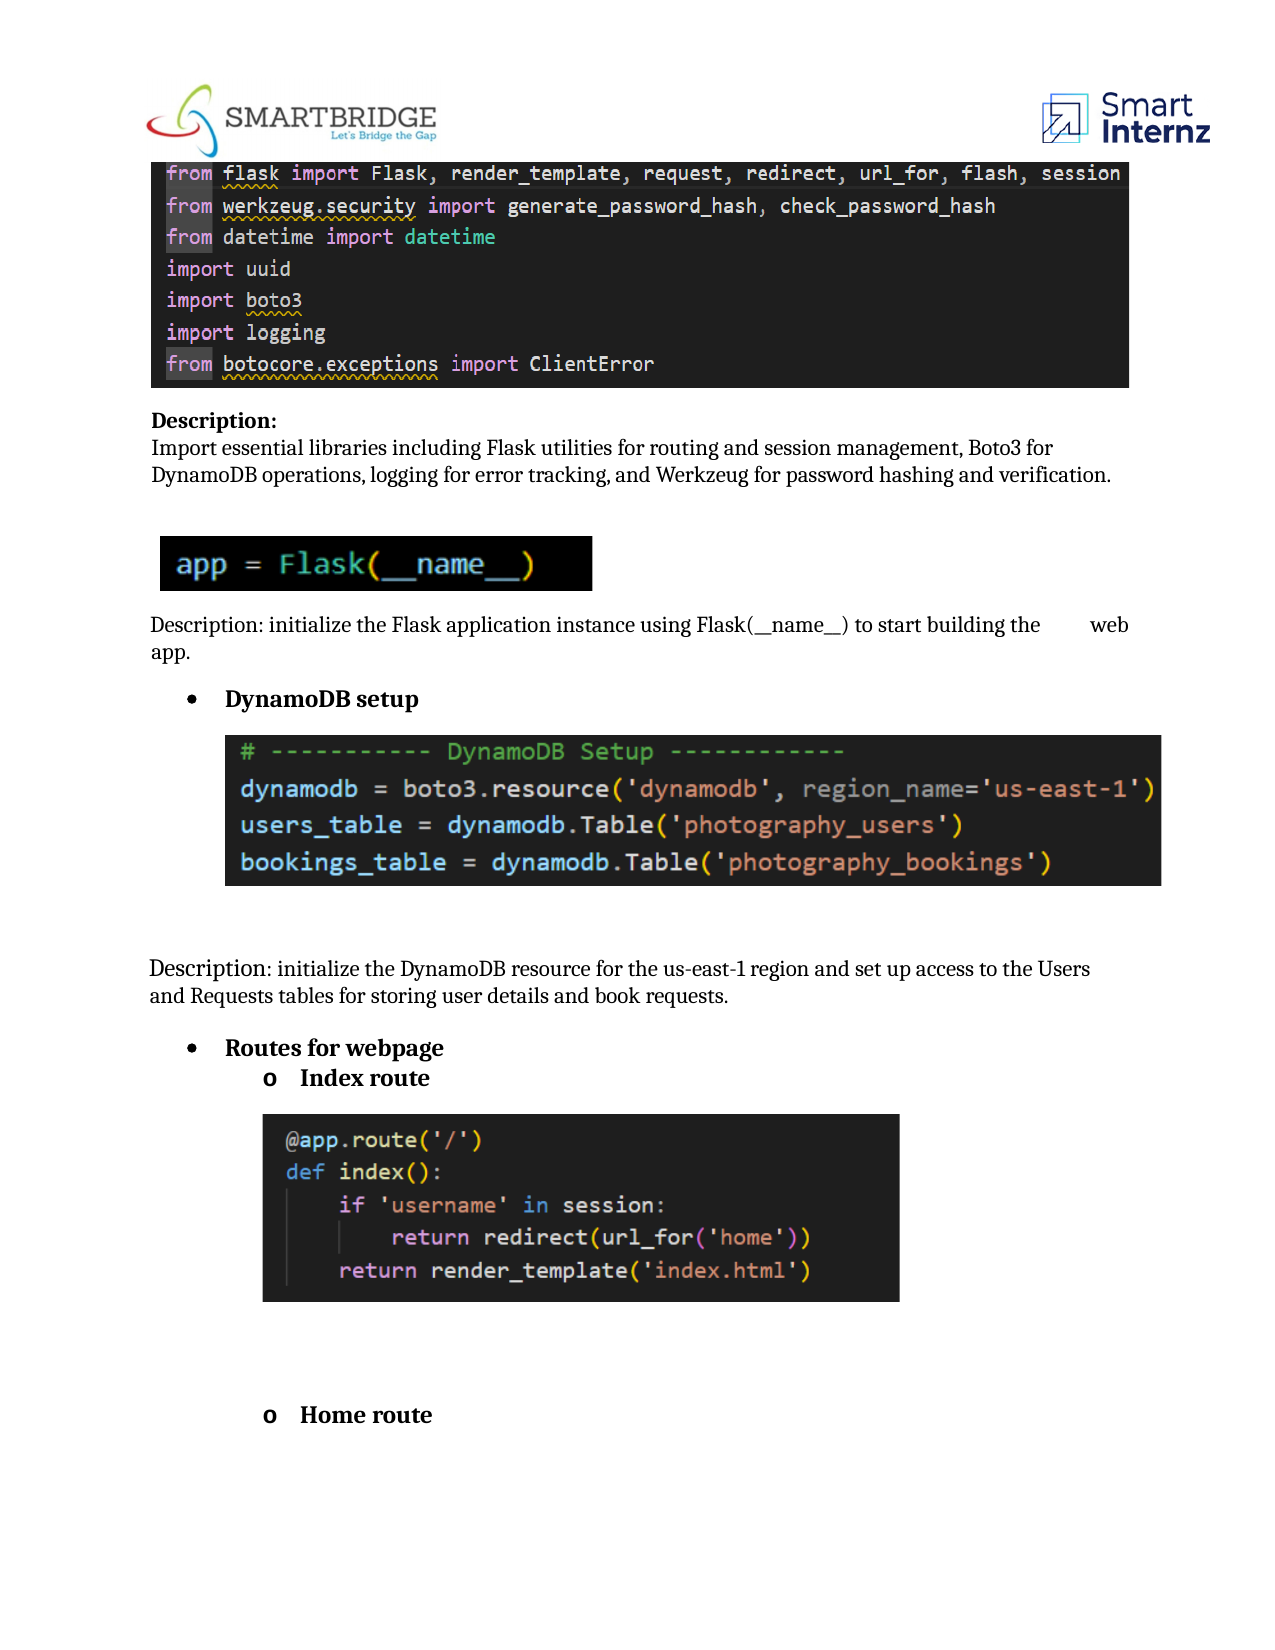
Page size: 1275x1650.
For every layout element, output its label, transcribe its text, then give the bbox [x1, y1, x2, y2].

picture [1037, 92, 1214, 143]
picture [160, 536, 593, 591]
text Description: initialize the Flask application instance using Flask(__name__) to start building the web app. [150, 611, 1134, 665]
text Description: initialize the DynamoDB resource for the us-east-1 region and set up access to the Users and Requests tables for storing user details and book requests. [148, 953, 1126, 1009]
picture [143, 78, 1130, 388]
text Description: Import essential libraries including Flask utilities for routing and session management, Boto3 for DynamoDB operations, logging for error tracking, and Werkzeug for password hashing and verification. [151, 408, 1134, 515]
list DynamoDB setup [187, 685, 1134, 714]
list Home route [262, 1401, 1134, 1431]
picture [262, 1114, 900, 1302]
list Routes for webpage [187, 1034, 1134, 1063]
picture [225, 735, 1162, 886]
list Index route [262, 1064, 1134, 1094]
